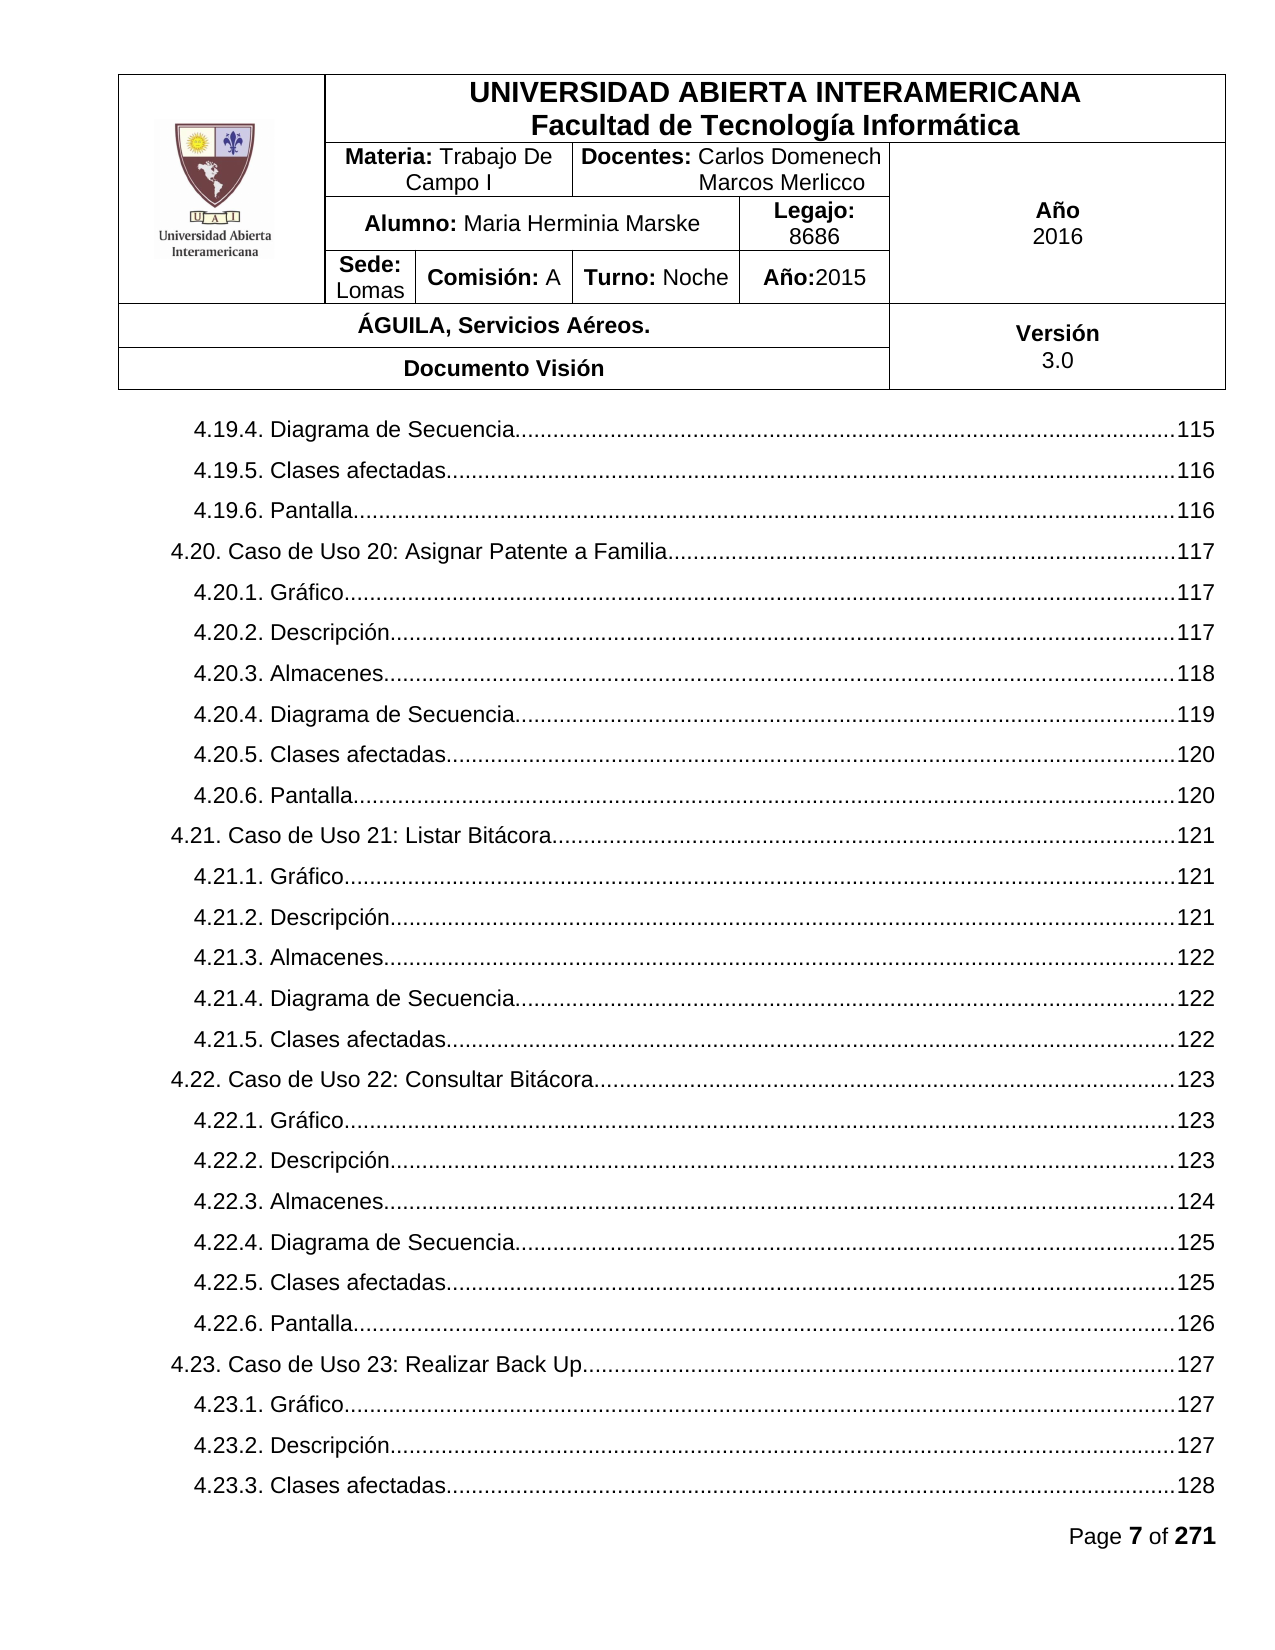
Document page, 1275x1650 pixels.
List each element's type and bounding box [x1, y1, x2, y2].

picture [154, 119, 275, 259]
